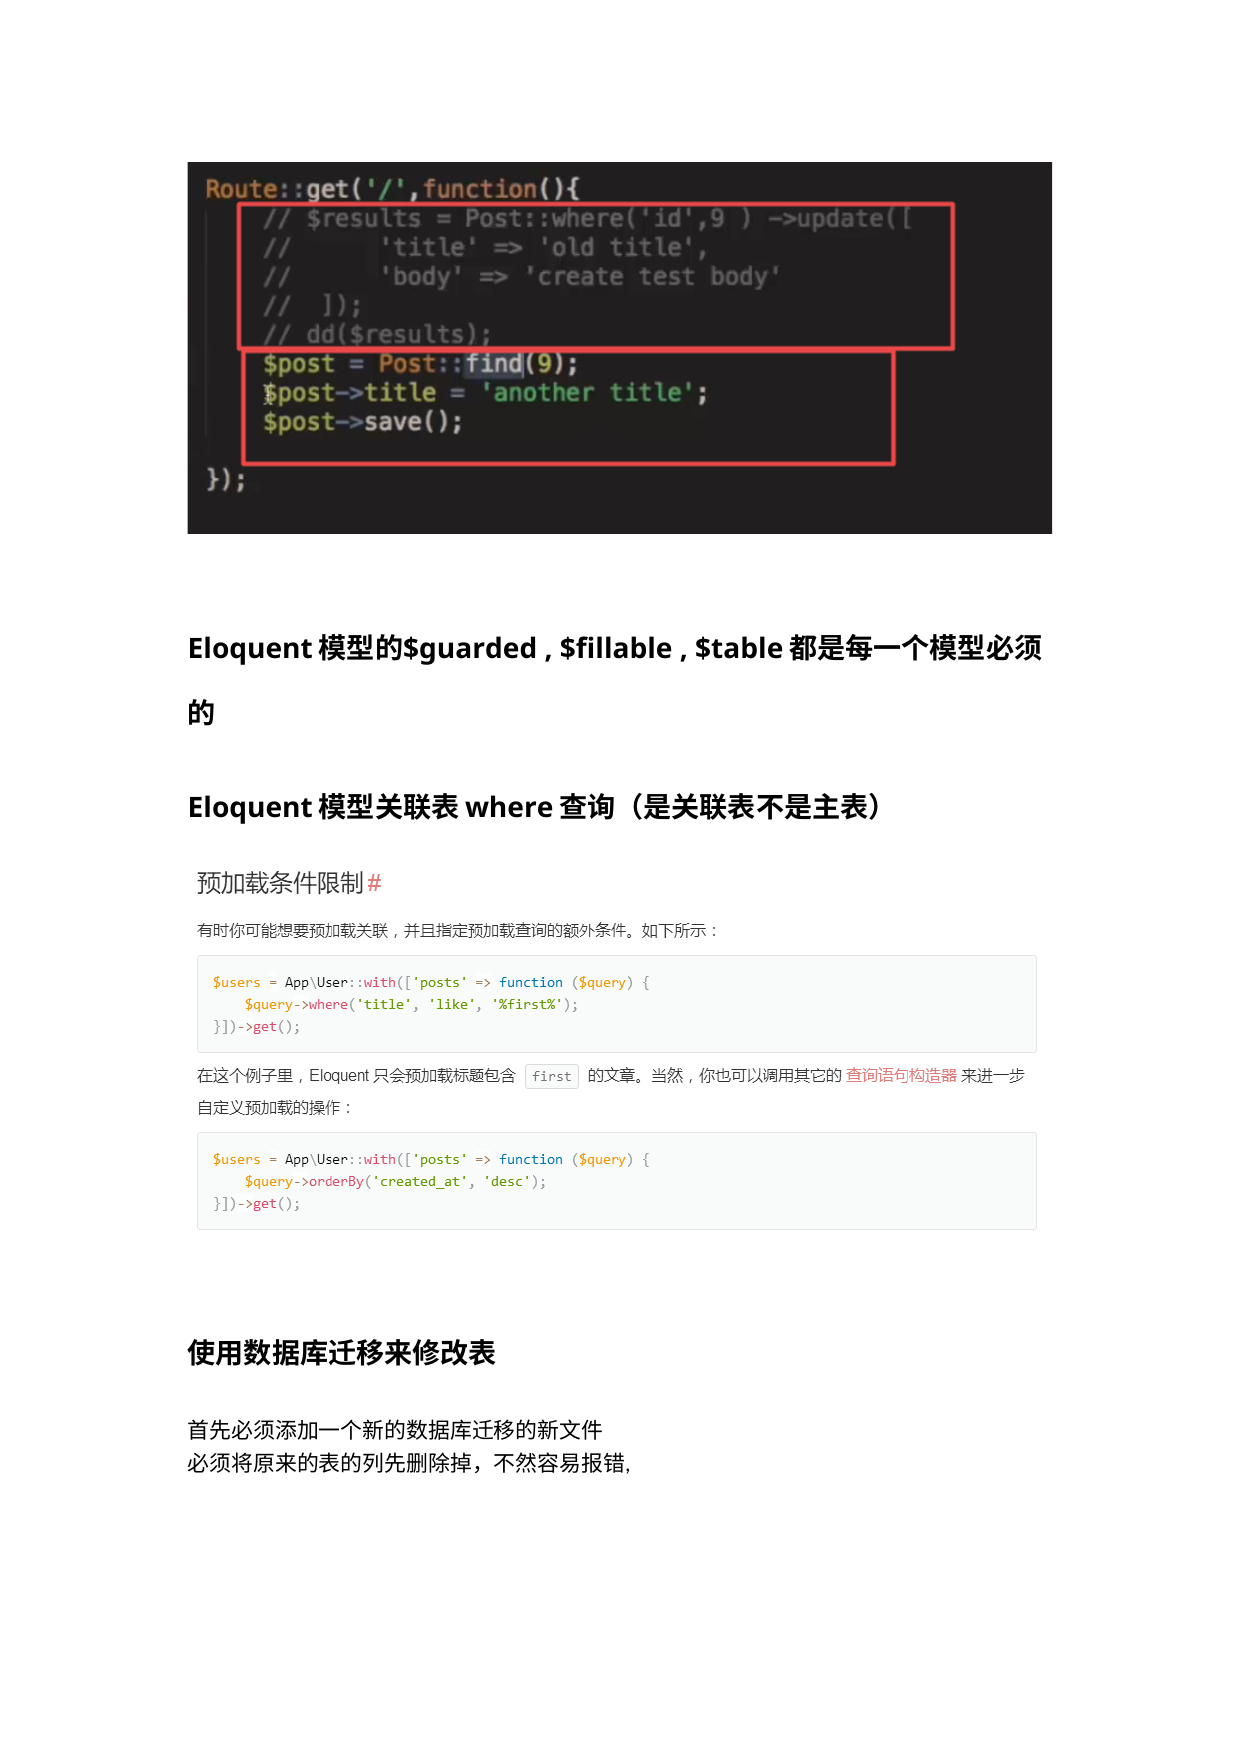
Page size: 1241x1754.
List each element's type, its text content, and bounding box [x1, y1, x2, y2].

subtitle Eloquent模型的$guarded , $fillable , $table都是每一个模型必须的 [187, 614, 1053, 744]
subtitle 使用数据库迁移来修改表 [187, 1319, 1053, 1384]
picture [187, 162, 1053, 534]
subtitle Eloquent模型关联表where查询（是关联表不是主表） [187, 773, 1053, 838]
text 首先必须添加一个新的数据库迁移的新文件 [187, 1413, 1053, 1445]
picture [187, 867, 1052, 1243]
text 必须将原来的表的列先删除掉，不然容易报错, [187, 1445, 1053, 1478]
